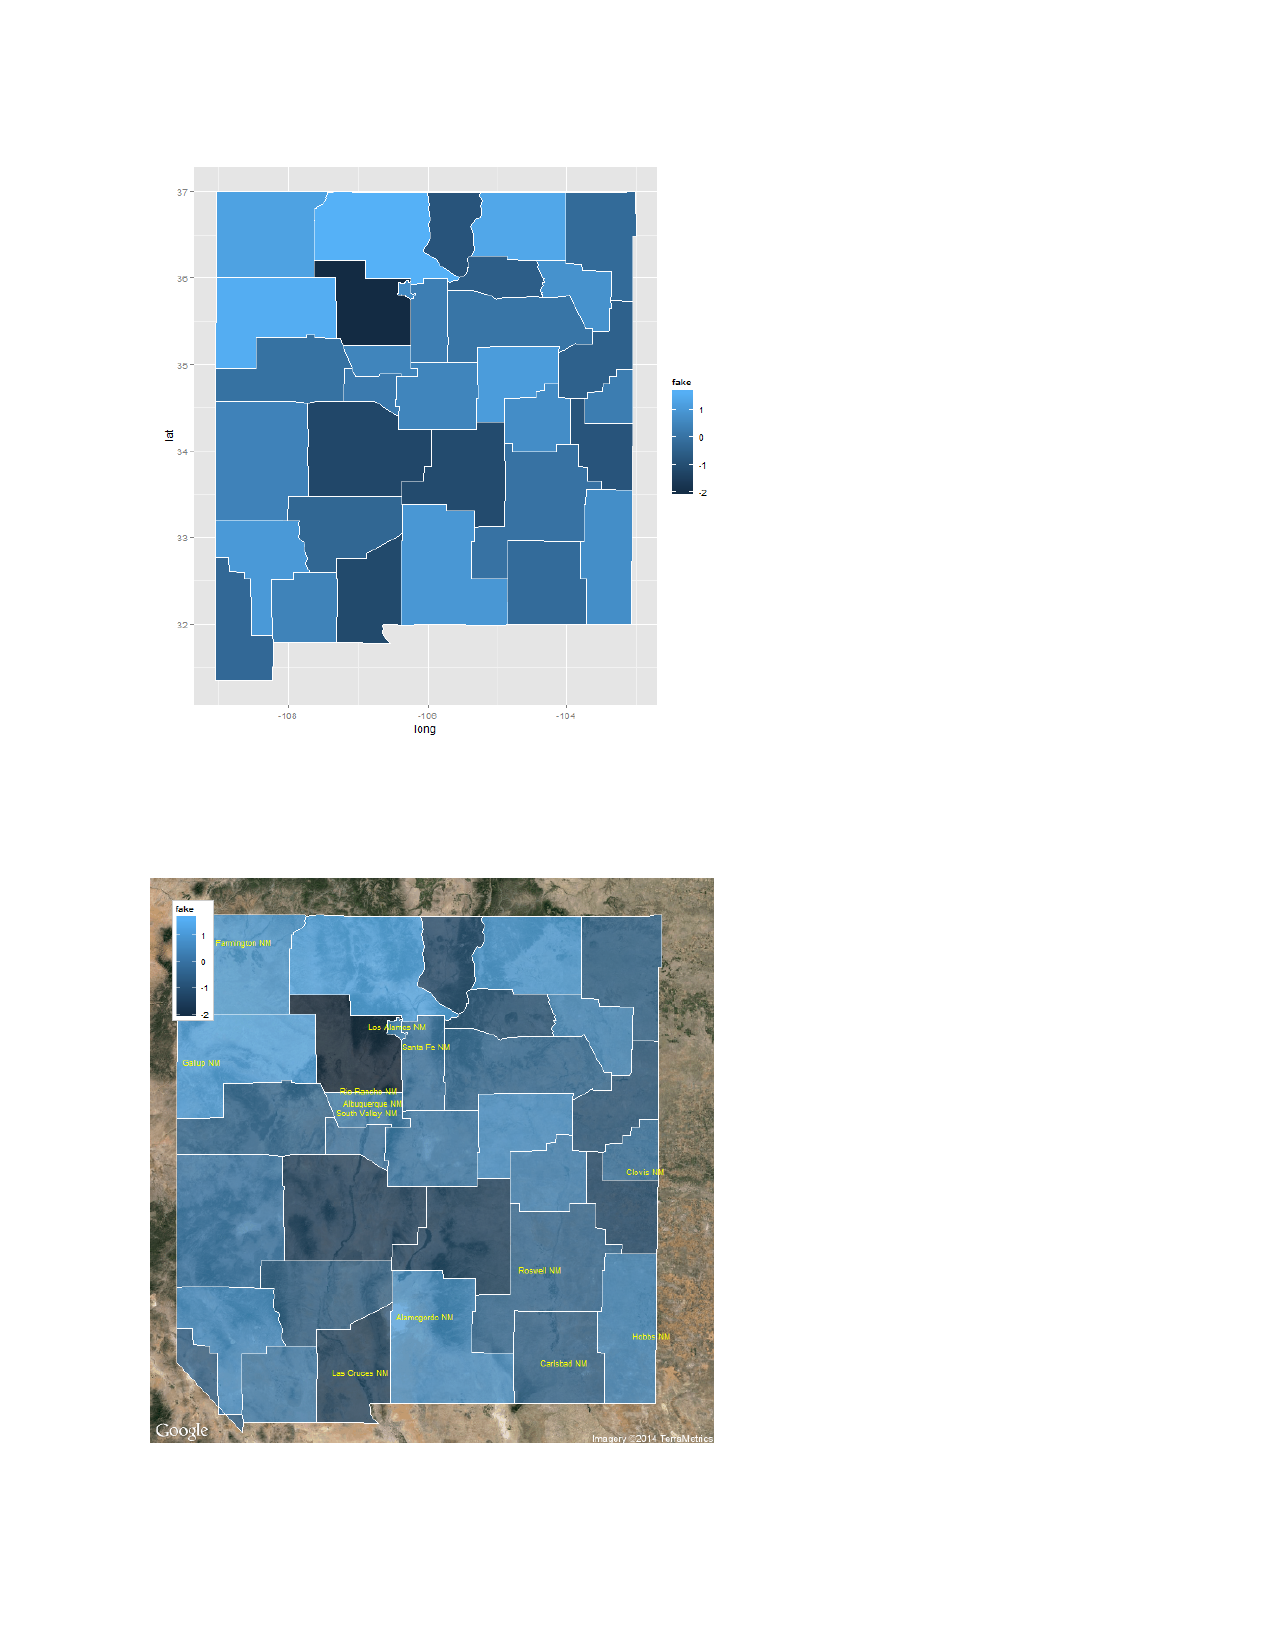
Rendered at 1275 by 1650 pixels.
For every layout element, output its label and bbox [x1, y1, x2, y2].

picture [150, 876, 714, 1446]
picture [150, 150, 739, 745]
